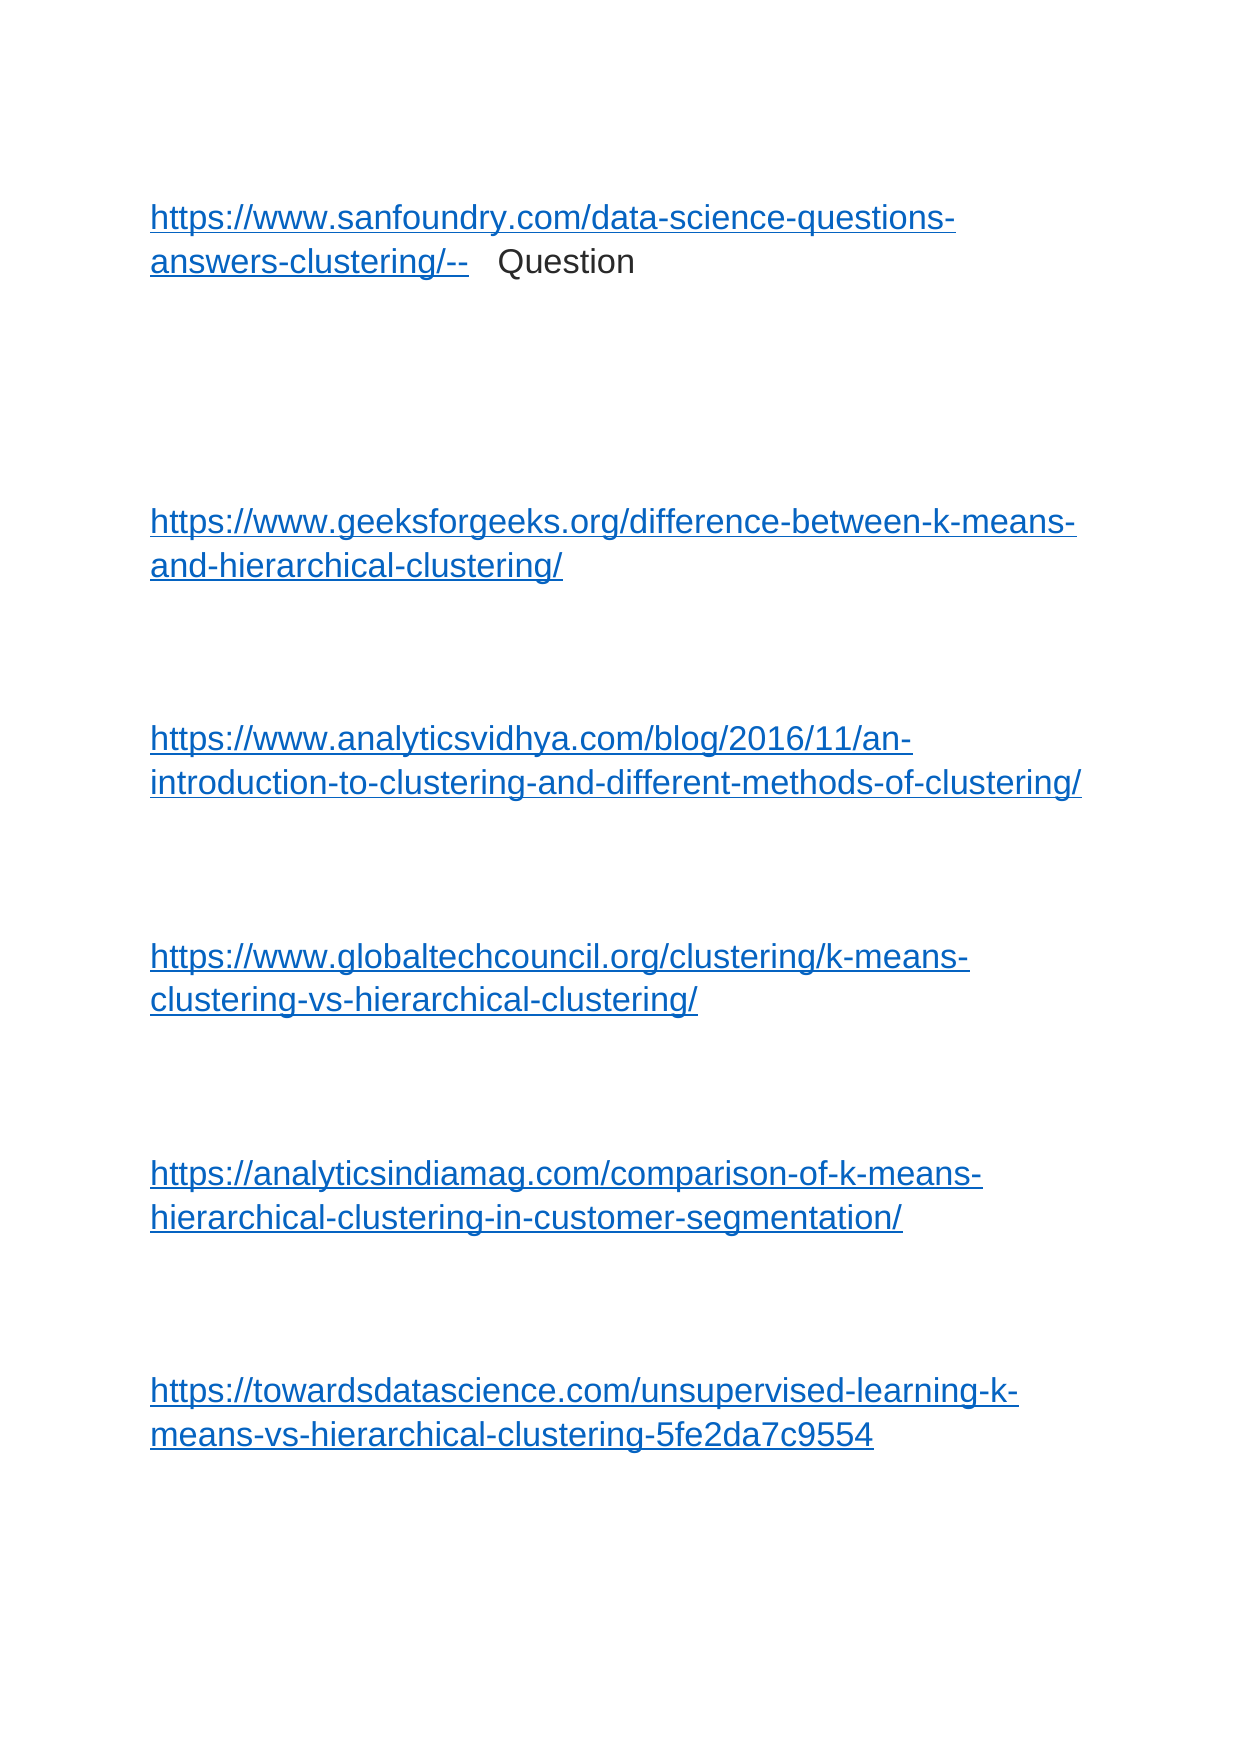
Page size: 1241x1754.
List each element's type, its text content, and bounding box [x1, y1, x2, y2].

text https://towardsdatascience.com/unsupervised-learning-k-means-vs-hierarchical-clustering-5fe2da7c9554 [150, 1366, 1090, 1454]
text https://www.sanfoundry.com/data-science-questions-answers-clustering/-- Question [150, 193, 1090, 281]
text https://www.analyticsvidhya.com/blog/2016/11/an-introduction-to-clustering-and-different-methods-of-clustering/ [150, 714, 1090, 802]
text https://analyticsindiamag.com/comparison-of-k-means-hierarchical-clustering-in-customer-segmentation/ [150, 1149, 1090, 1236]
text https://www.geeksforgeeks.org/difference-between-k-means-and-hierarchical-clustering/ [150, 497, 1090, 584]
text https://www.globaltechcouncil.org/clustering/k-means-clustering-vs-hierarchical-clustering/ [150, 932, 1090, 1019]
